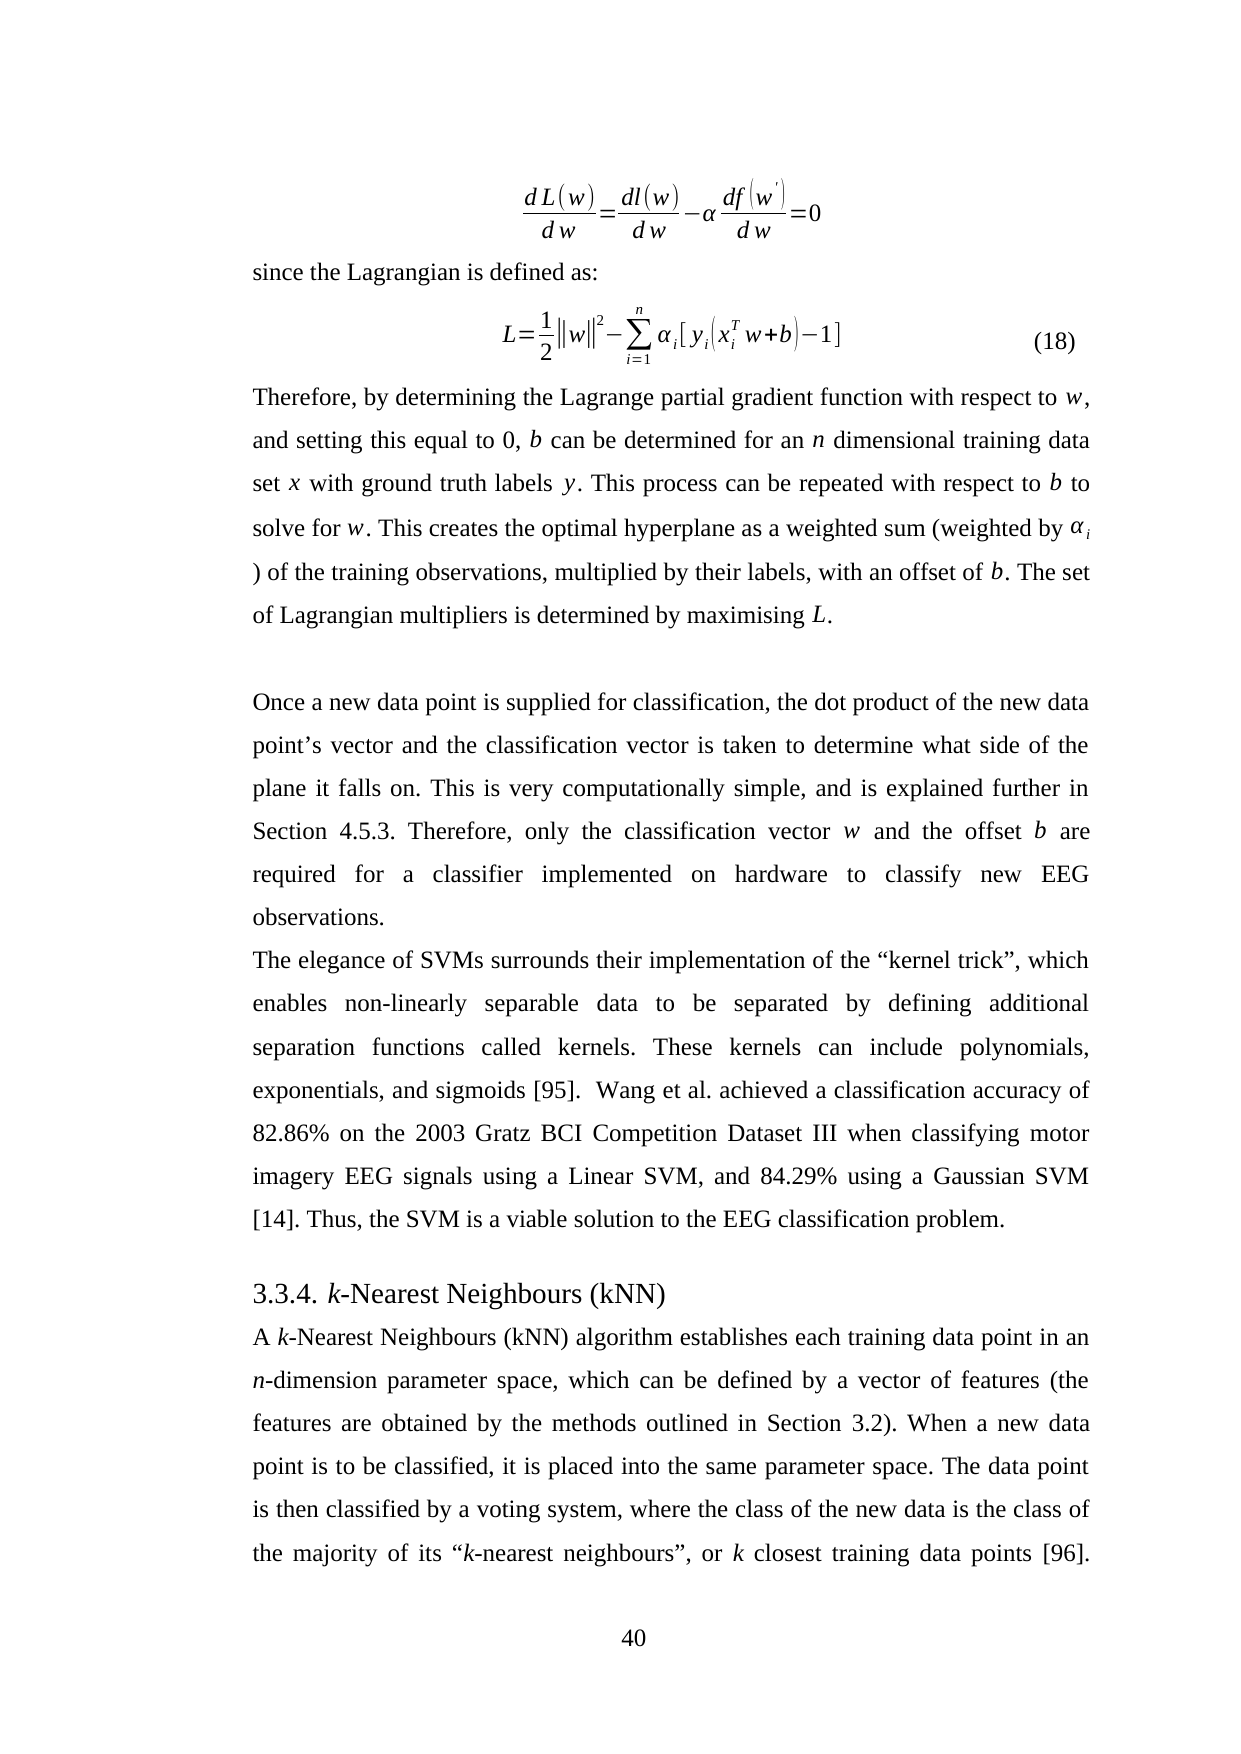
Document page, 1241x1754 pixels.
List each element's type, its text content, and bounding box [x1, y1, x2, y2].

text since the Lagrangian is defined as: [252, 257, 1090, 286]
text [252, 1322, 1090, 1566]
text Therefore, by determining the Lagrange partial gradient function with respect to , and setting this equal to 0, can be determined for an dimensional training data set with ground truth labels . This process can be repeated with respect to to solve for . This creates the optimal hyperplane as a weighted sum (weighted by ) of the training observations, multiplied by their labels, with an offset of . The set of Lagrangian multipliers is determined by maximising . [252, 382, 1090, 629]
subtitle k-Nearest Neighbours (kNN) [252, 1276, 1090, 1309]
text The elegance of SVMs surrounds their implementation of the “kernel trick”, which enables non-linearly separable data to be separated by defining additional separation functions called kernels. These kernels can include polynomials, exponentials, and sigmoids [95]. Wang et al. achieved a classification accuracy of 82.86% on the 2003 Gratz BCI Competition Dataset III when classifying motor imagery EEG signals using a Linear SVM, and 84.29% using a Gaussian SVM [14]. Thus, the SVM is a viable solution to the EEG classification problem. [252, 945, 1090, 1233]
text Once a new data point is supplied for classification, the dot product of the new data point’s vector and the classification vector is taken to determine what side of the plane it falls on. This is very computationally simple, and is explained further in Section 4.5.3. Therefore, only the classification vector and the offset are required for a classifier implemented on hardware to classify new EEG observations. [252, 687, 1090, 931]
